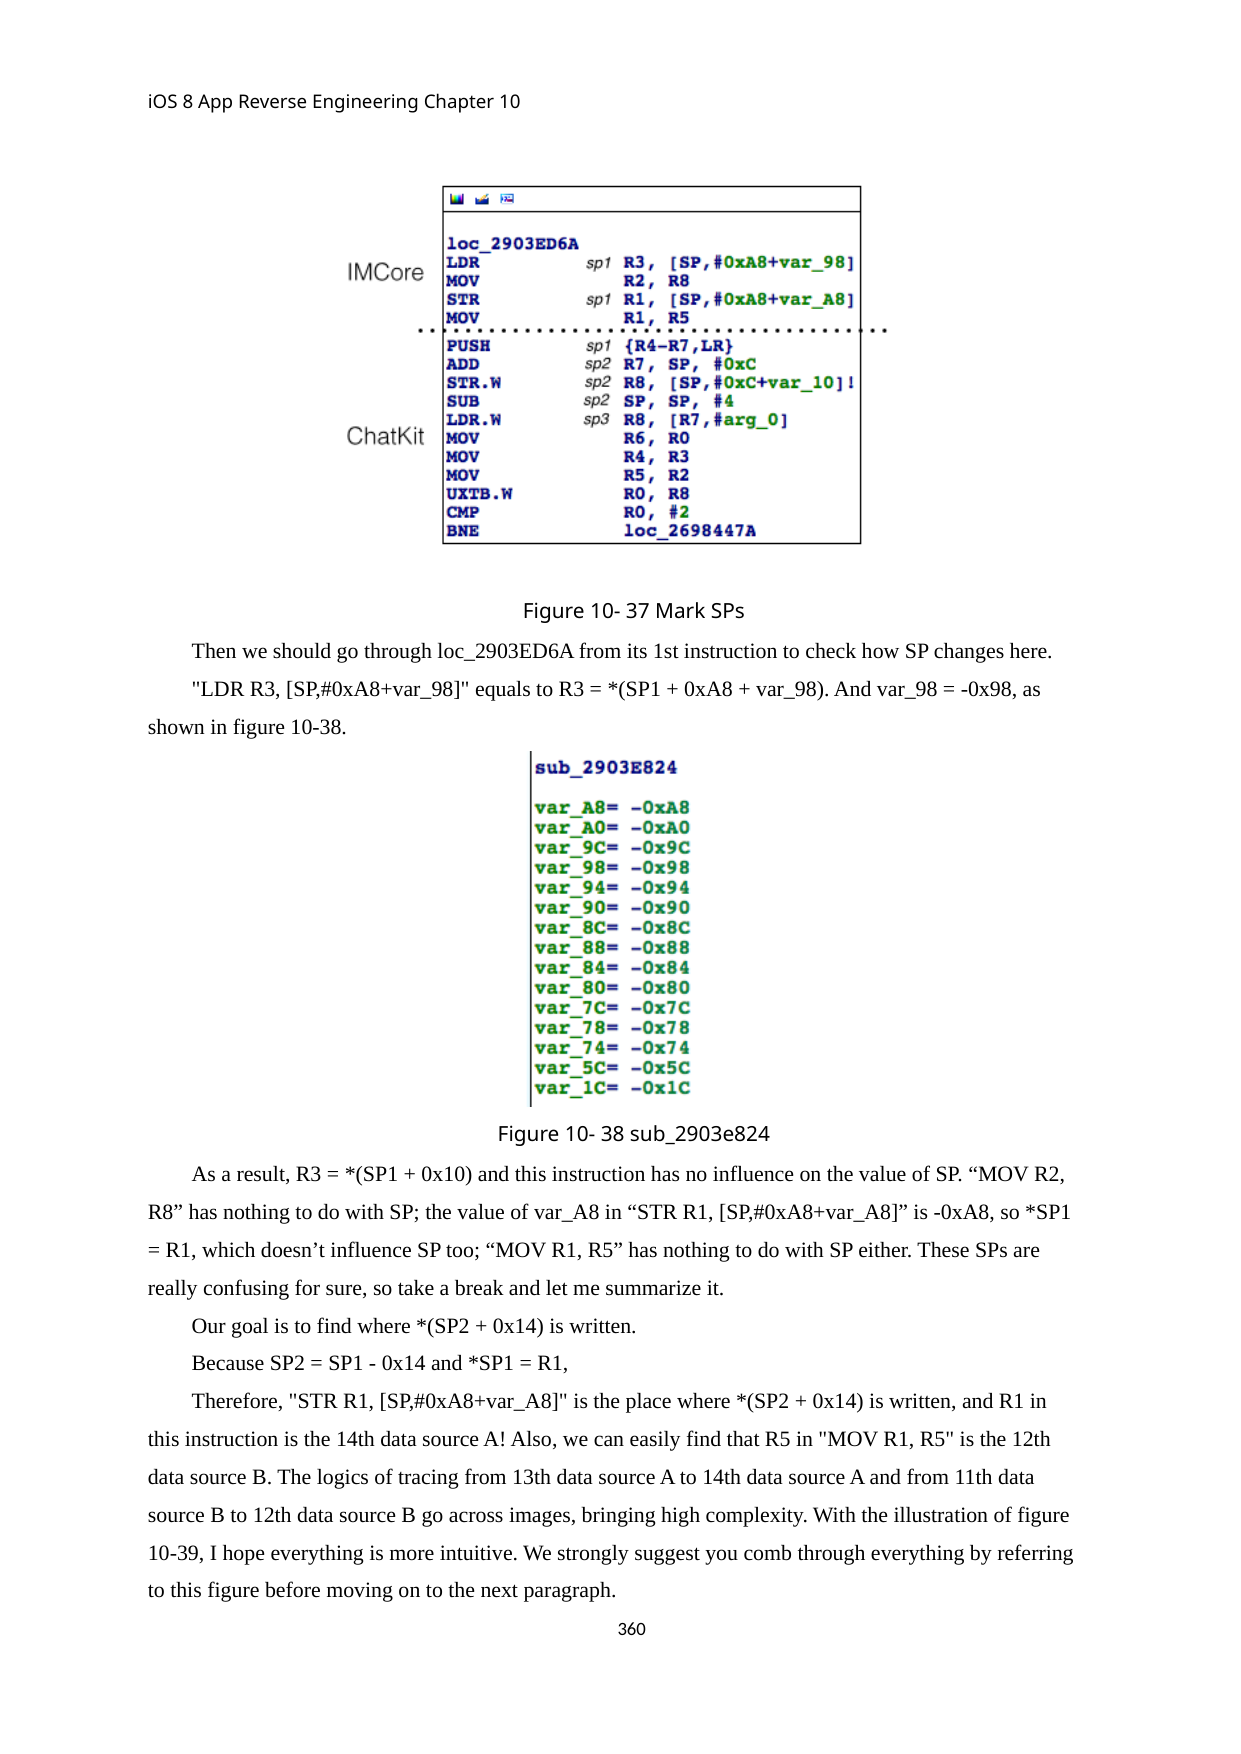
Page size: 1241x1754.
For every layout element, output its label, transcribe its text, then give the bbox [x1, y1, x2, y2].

text Figure 10- 37 Mark SPs [148, 596, 1078, 624]
text Our goal is to find where *(SP2 + 0x14) is written. [148, 1313, 1078, 1338]
text Because SP2 = SP1 - 0x14 and *SP1 = R1, [148, 1350, 1078, 1376]
text Therefore, "STR R1, [SP,#0xA8+var_A8]" is the place where *(SP2 + 0x14) is written, and R1 in this instruction is the 14th data source A! Also, we can easily find that R5 in "MOV R1, R5" is the 12th data source B. The logics of tracing from 13th data source A to 14th data source A and from 11th data source B to 12th data source B go across images, bringing high complexity. With the illustration of figure 10-39, I hope everything is more intuitive. We strongly suggest you comb through everything by referring to this figure before moving on to the next paragraph. [148, 1388, 1078, 1602]
text "LDR R3, [SP,#0xA8+var_98]" equals to R3 = *(SP1 + 0xA8 + var_98). And var_98 = -0x98, as shown in figure 10-38. [148, 676, 1078, 739]
text Then we should go through loc_2903ED6A from its 1st instruction to check how SP changes here. [148, 638, 1078, 663]
picture [317, 150, 909, 584]
picture [526, 751, 699, 1107]
text As a result, R3 = *(SP1 + 0x10) and this instruction has no influence on the value of SP. “MOV R2, R8” has nothing to do with SP; the value of var_A8 in “STR R1, [SP,#0xA8+var_A8]” is -0xA8, so *SP1 = R1, which doesn’t influence SP too; “MOV R1, R5” has nothing to do with SP either. These SPs are really confusing for sure, so take a break and let me summarize it. [148, 1161, 1078, 1300]
text Figure 10- 38 sub_2903e824 [148, 1119, 1078, 1147]
